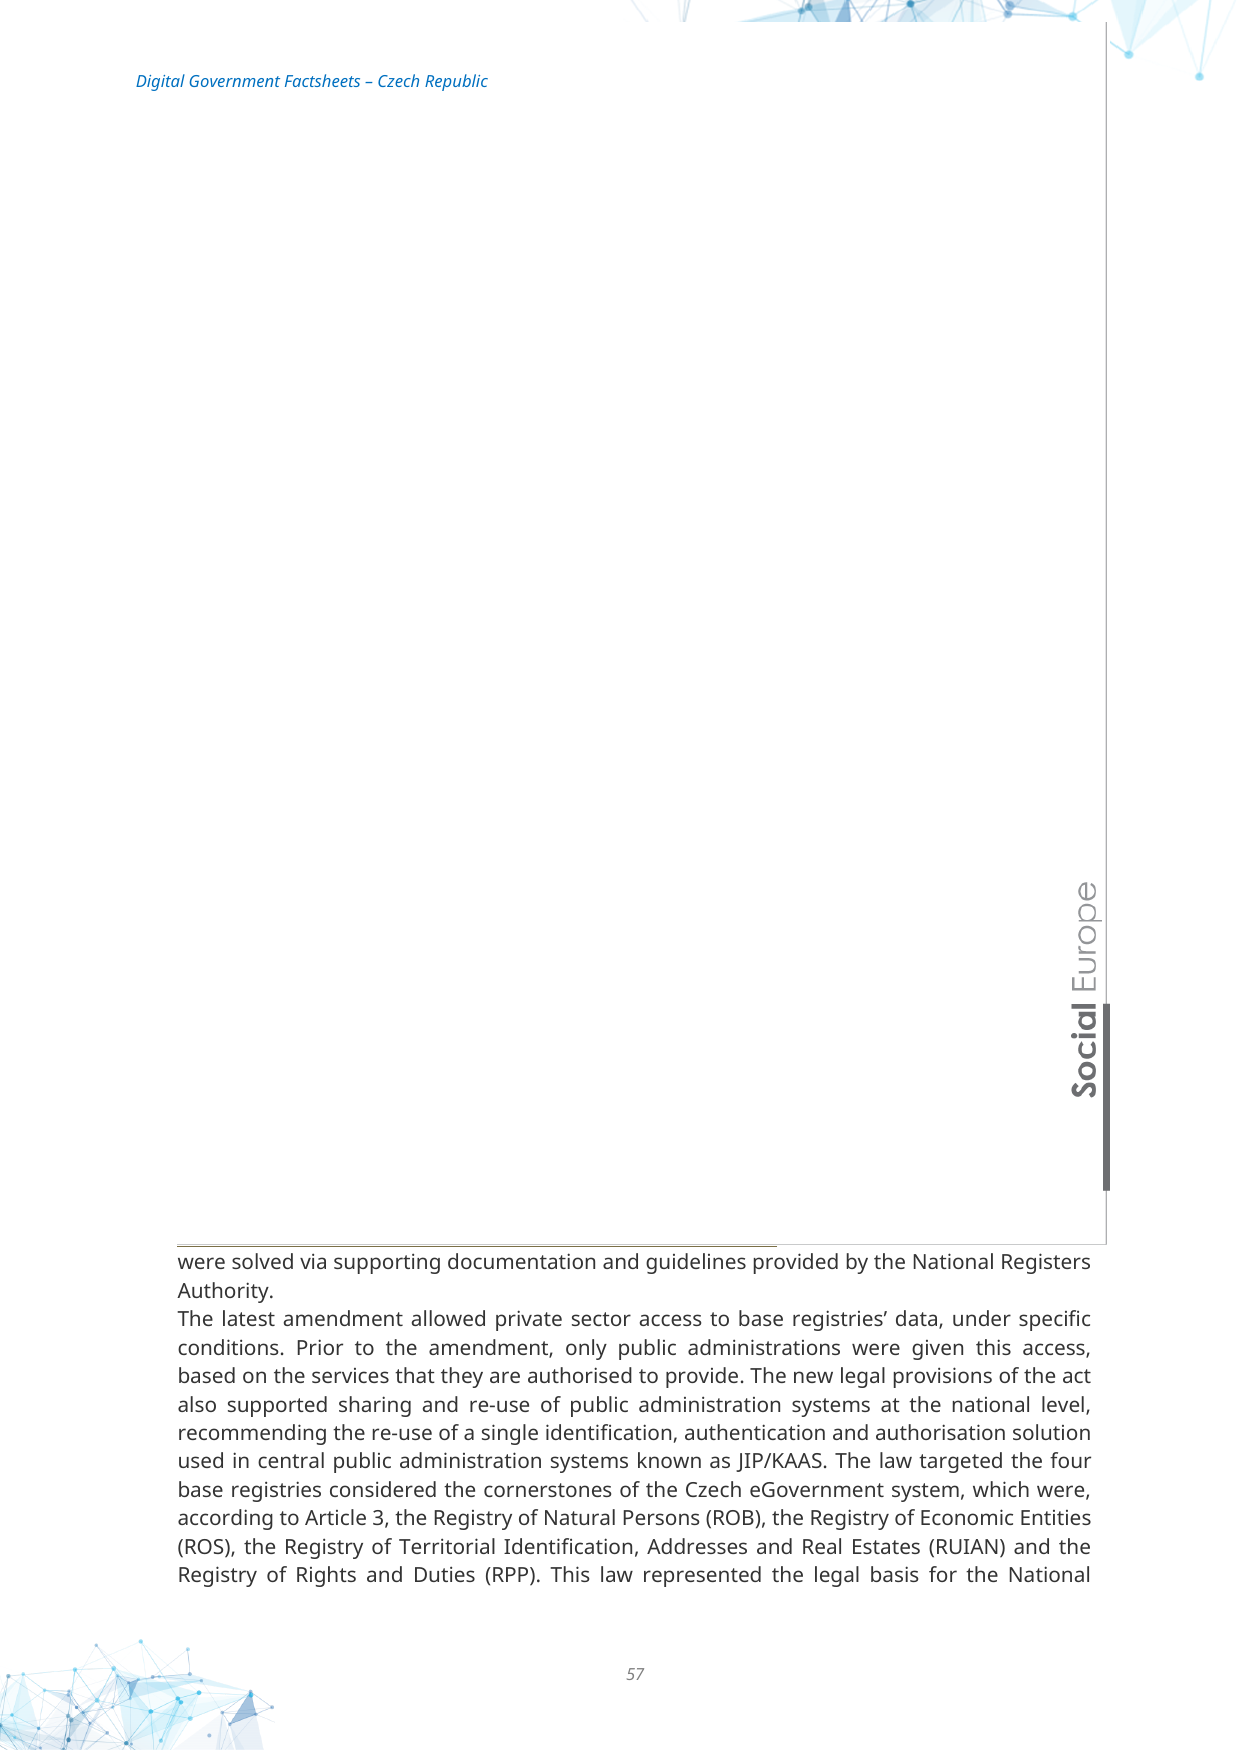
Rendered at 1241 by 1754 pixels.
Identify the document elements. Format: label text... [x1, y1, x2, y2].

text The original act established the legal, organisational, informational and partially technical interoperability aspects of national Base Registers. Detailed technical interoperability issues were solved via supporting documentation and guidelines provided by the National Registers Authority. [177, 1247, 1092, 1304]
picture [177, 22, 1110, 1245]
text The latest amendment allowed private sector access to base registries’ data, under specific conditions. Prior to the amendment, only public administrations were given this access, based on the services that they are authorised to provide. The new legal provisions of the act also supported sharing and re-use of public administration systems at the national level, recommending the re-use of a single identification, authentication and authorisation solution used in central public administration systems known as JIP/KAAS. The law targeted the four base registries considered the cornerstones of the Czech eGovernment system, which were, according to Article 3, the Registry of Natural Persons (ROB), the Registry of Economic Entities (ROS), the Registry of Territorial Identification, Addresses and Real Estates (RUIAN) and the Registry of Rights and Duties (RPP). This law represented the legal basis for the National Registries Authority and sets out its principal activities. This organisation controlled access to base registries and kept records of entries. The law provided a complete list of the authority’s responsibilities in Articles 6 and 7. [177, 1304, 1092, 1589]
